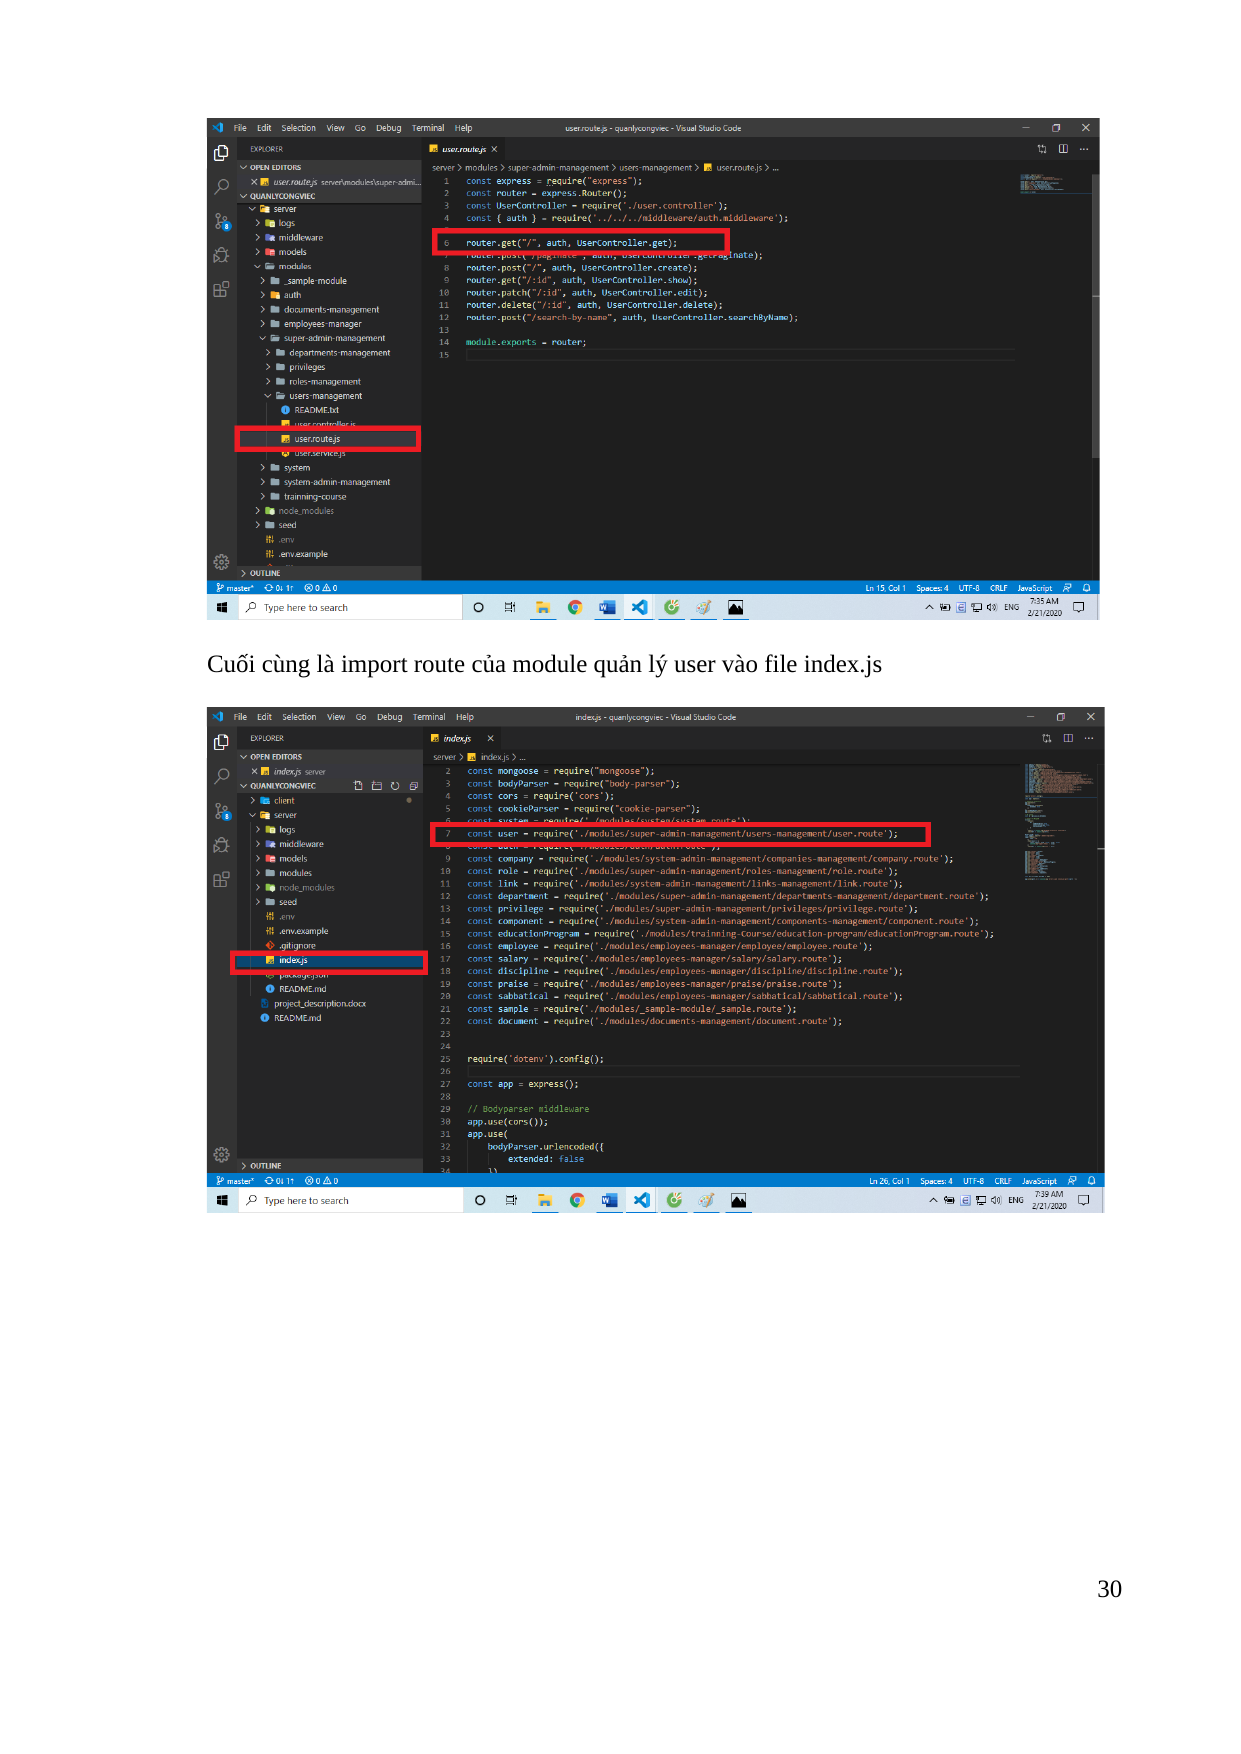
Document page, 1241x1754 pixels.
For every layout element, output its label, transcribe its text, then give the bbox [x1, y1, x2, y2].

picture [206, 707, 1105, 1213]
picture [206, 118, 1100, 620]
text Cuối cùng là import route của module quản lý user vào file index.js [207, 649, 1122, 678]
